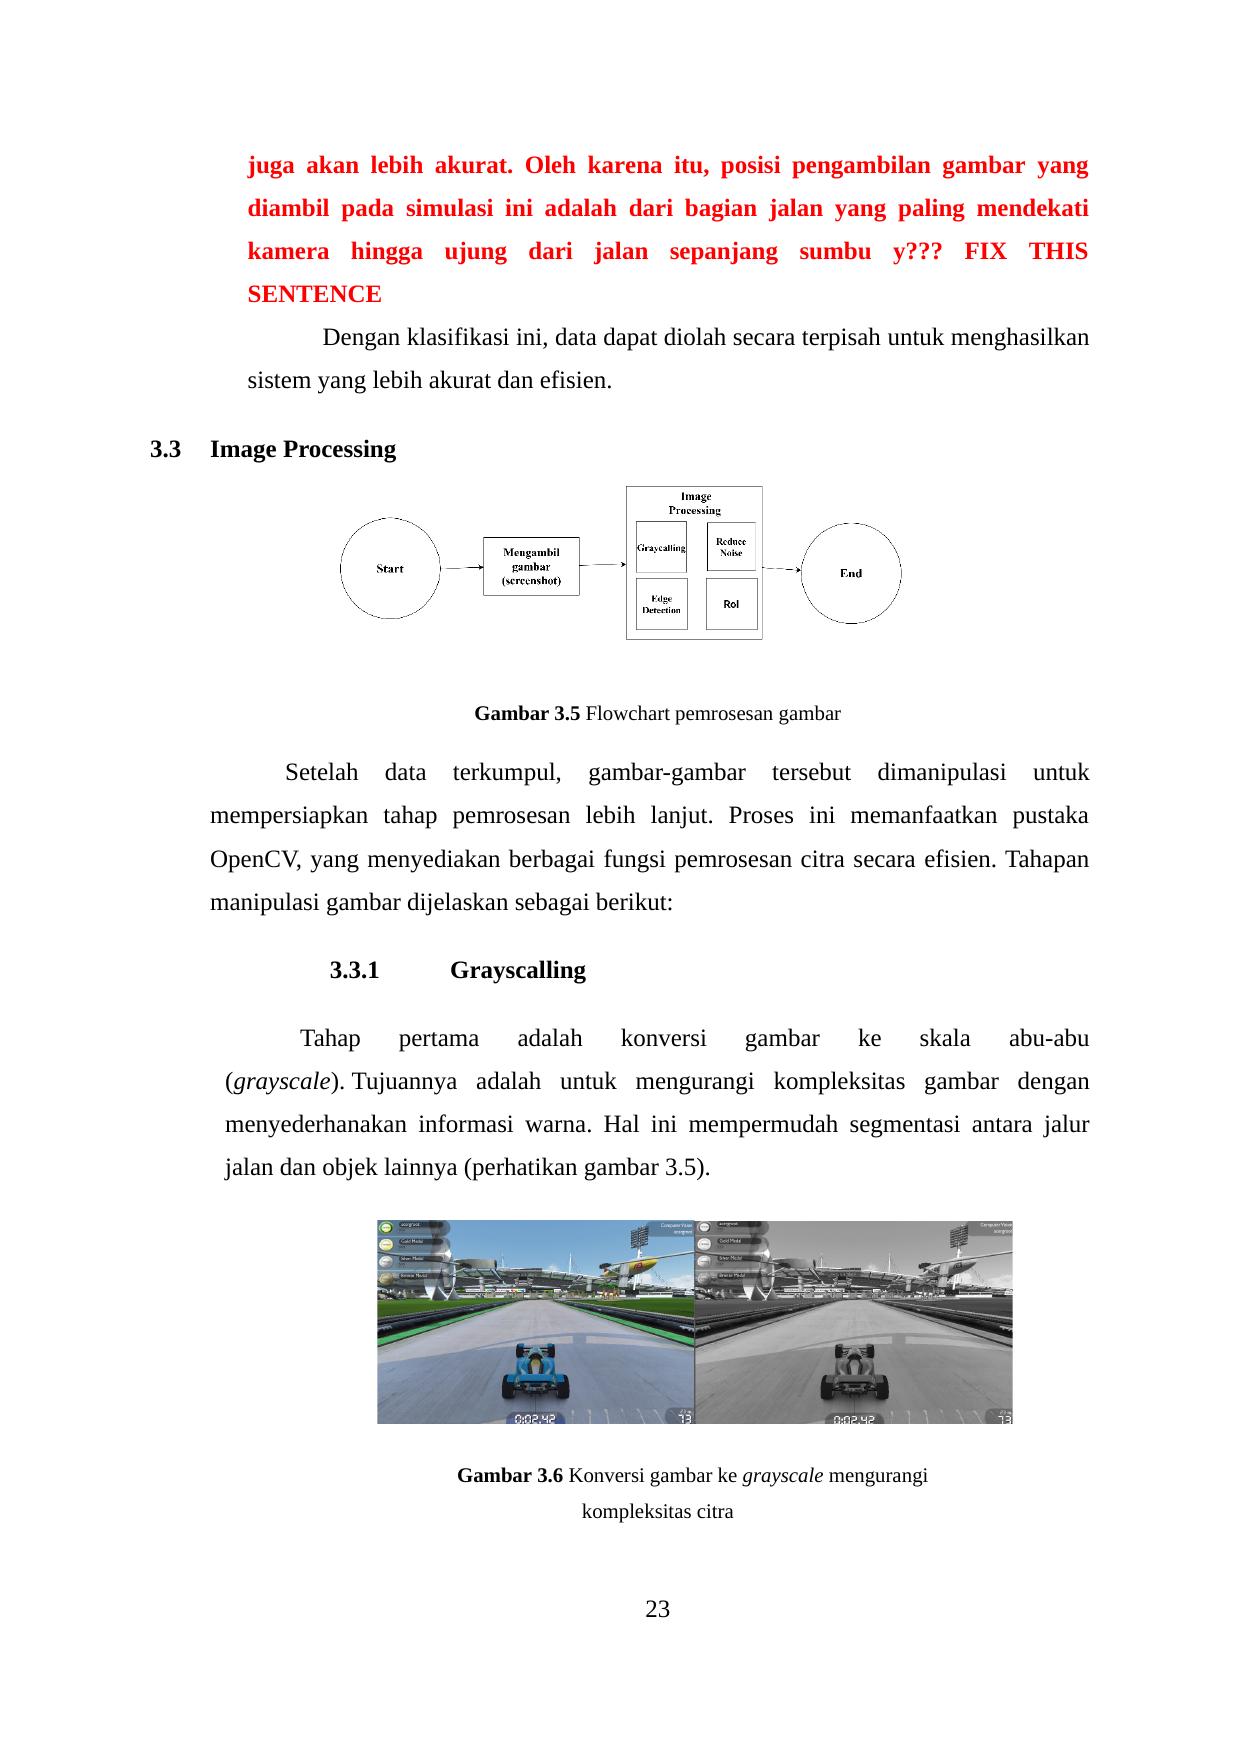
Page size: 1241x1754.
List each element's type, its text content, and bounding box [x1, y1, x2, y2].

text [247, 150, 1090, 308]
text Tahap pertama adalah konversi gambar ke skala abu-abu (grayscale). Tujuannya adalah untuk mengurangi kompleksitas gambar dengan menyederhanakan informasi warna. Hal ini mempermudah segmentasi antara jalur jalan dan objek lainnya (perhatikan gambar 3.5). [225, 1023, 1090, 1181]
text Dengan klasifikasi ini, data dapat diolah secara terpisah untuk menghasilkan sistem yang lebih akurat dan efisien. [247, 322, 1090, 394]
subtitle Grayscalling [254, 955, 1090, 984]
subtitle Image Processing [150, 434, 1090, 462]
picture [377, 1220, 1013, 1424]
text Setelah data terkumpul, gambar-gambar tersebut dimanipulasi untuk mempersiapkan tahap pemrosesan lebih lanjut. Proses ini memanfaatkan pustaka OpenCV, yang menyediakan berbagai fungsi pemrosesan citra secara efisien. Tahapan manipulasi gambar dijelaskan sebagai berikut: [210, 757, 1090, 916]
picture [335, 476, 906, 644]
